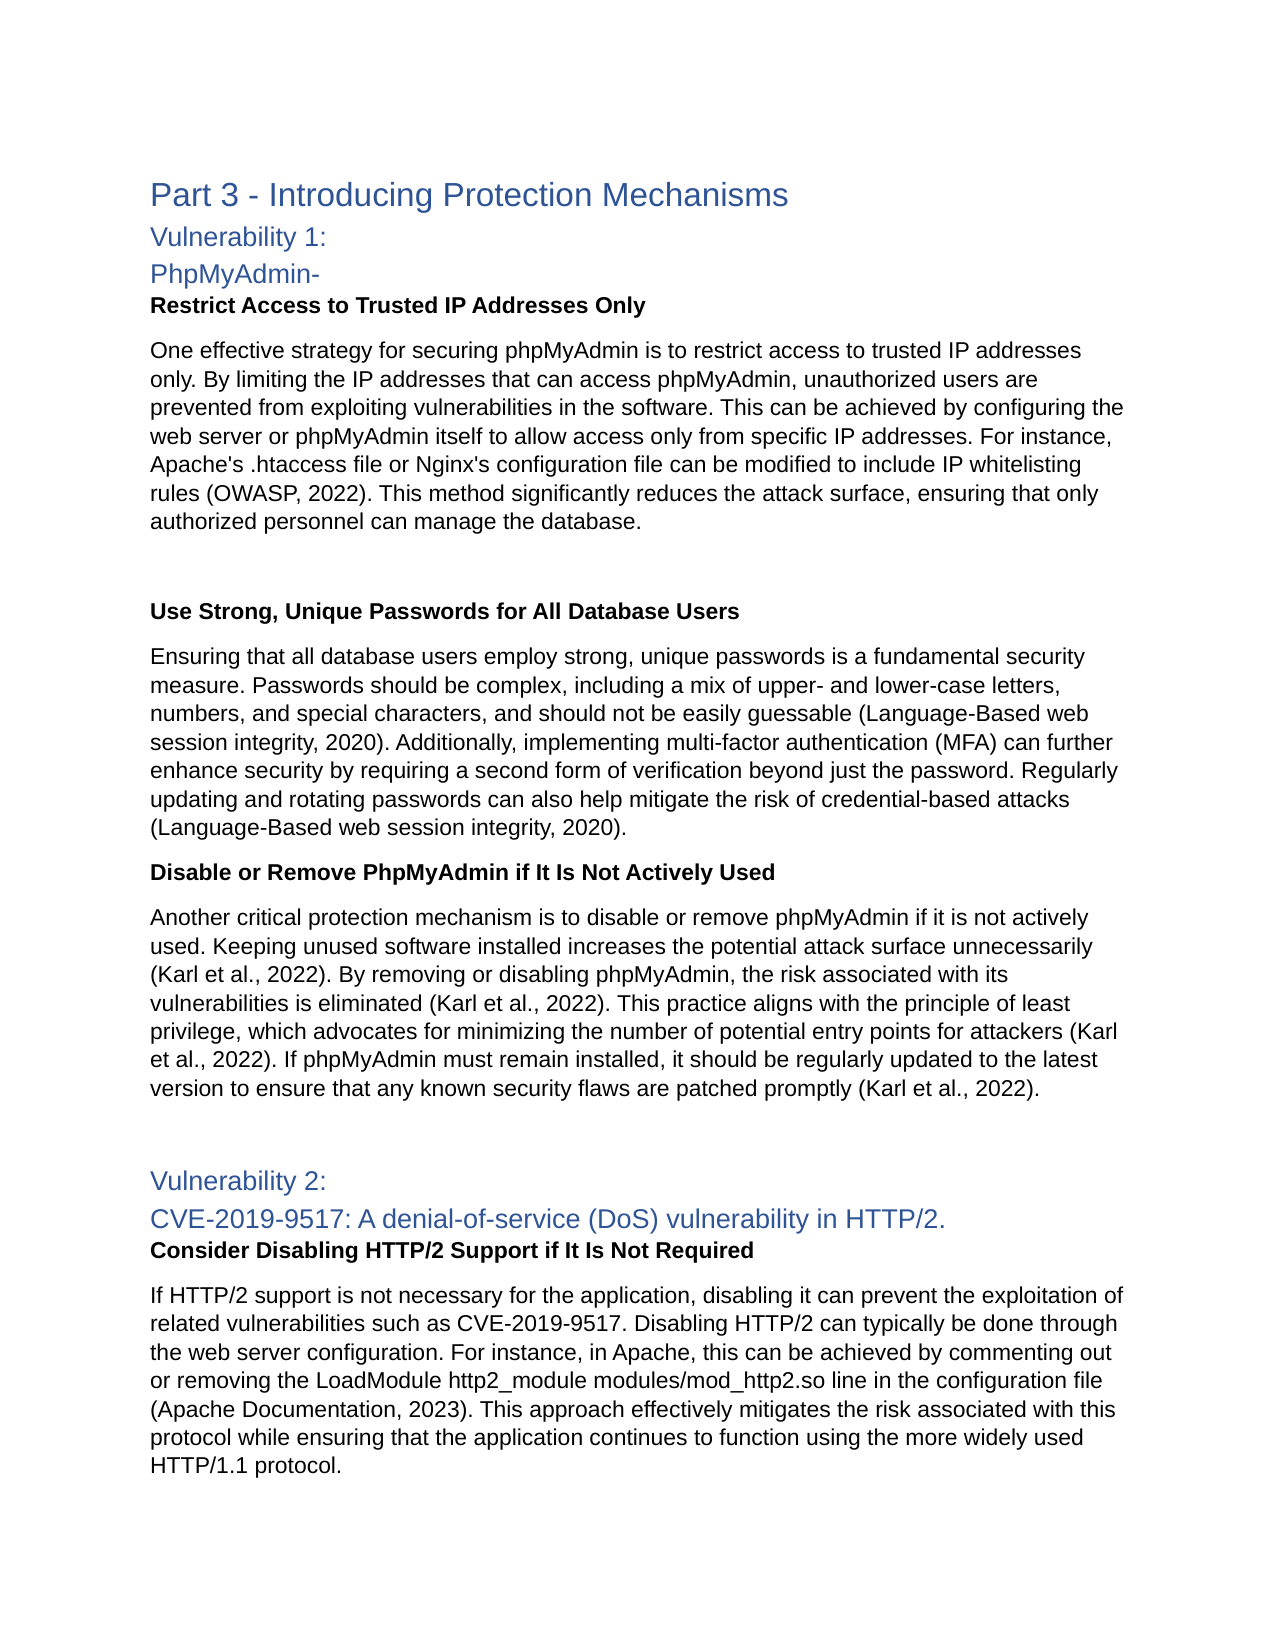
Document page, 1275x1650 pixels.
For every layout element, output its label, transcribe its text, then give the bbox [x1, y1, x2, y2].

text Disable or Remove PhpMyAdmin if It Is Not Actively Used [150, 859, 1125, 885]
subtitle Vulnerability 2: [150, 1165, 1125, 1196]
subtitle CVE-2019-9517: A denial-of-service (DoS) vulnerability in HTTP/2. [150, 1203, 1125, 1234]
subtitle PhpMyAdmin- [150, 258, 1125, 290]
text If HTTP/2 support is not necessary for the application, disabling it can prevent the exploitation of related vulnerabilities such as CVE-2019-9517. Disabling HTTP/2 can typically be done through the web server configuration. For instance, in Apache, this can be achieved by commenting out or removing the LoadModule http2_module modules/mod_http2.so line in the configuration file (Apache Documentation, 2023). This approach effectively mitigates the risk associated with this protocol while ensuring that the application continues to function using the more widely used HTTP/1.1 protocol. [150, 1282, 1125, 1479]
text Ensuring that all database users employ strong, unique passwords is a fundamental security measure. Passwords should be complex, including a mix of upper- and lower-case letters, numbers, and special characters, and should not be easily guessable (Language-Based web session integrity, 2020). Additionally, implementing multi-factor authentication (MFA) can further enhance security by requiring a second form of verification beyond just the password. Regularly updating and rotating passwords can also help mitigate the risk of credential-based attacks (Language-Based web session integrity, 2020). [150, 643, 1125, 840]
subtitle Vulnerability 1: [150, 221, 1125, 252]
text One effective strategy for securing phpMyAdmin is to restrict access to trusted IP addresses only. By limiting the IP addresses that can access phpMyAdmin, unauthorized users are prevented from exploiting vulnerabilities in the software. This can be achieved by configuring the web server or phpMyAdmin itself to allow access only from specific IP addresses. For instance, Apache's .htaccess file or Nginx's configuration file can be modified to include IP whitelisting rules (OWASP, 2022). This method significantly reduces the attack surface, ensuring that only authorized personnel can manage the database. [150, 337, 1125, 534]
text Use Strong, Unique Passwords for All Database Users [150, 598, 1125, 624]
text Another critical protection mechanism is to disable or remove phpMyAdmin if it is not actively used. Keeping unused software installed increases the potential attack surface unnecessarily (Karl et al., 2022). By removing or disabling phpMyAdmin, the risk associated with its vulnerabilities is eliminated (Karl et al., 2022). This practice aligns with the principle of least privilege, which advocates for minimizing the number of potential entry points for attackers (Karl et al., 2022). If phpMyAdmin must remain installed, it should be regularly updated to the latest version to ensure that any known security flaws are patched promptly (Karl et al., 2022). [150, 904, 1125, 1101]
subtitle Part 3 - Introducing Protection Mechanisms [150, 175, 1125, 213]
text Consider Disabling HTTP/2 Support if It Is Not Required [150, 1237, 1125, 1263]
text Restrict Access to Trusted IP Addresses Only [150, 292, 1125, 319]
